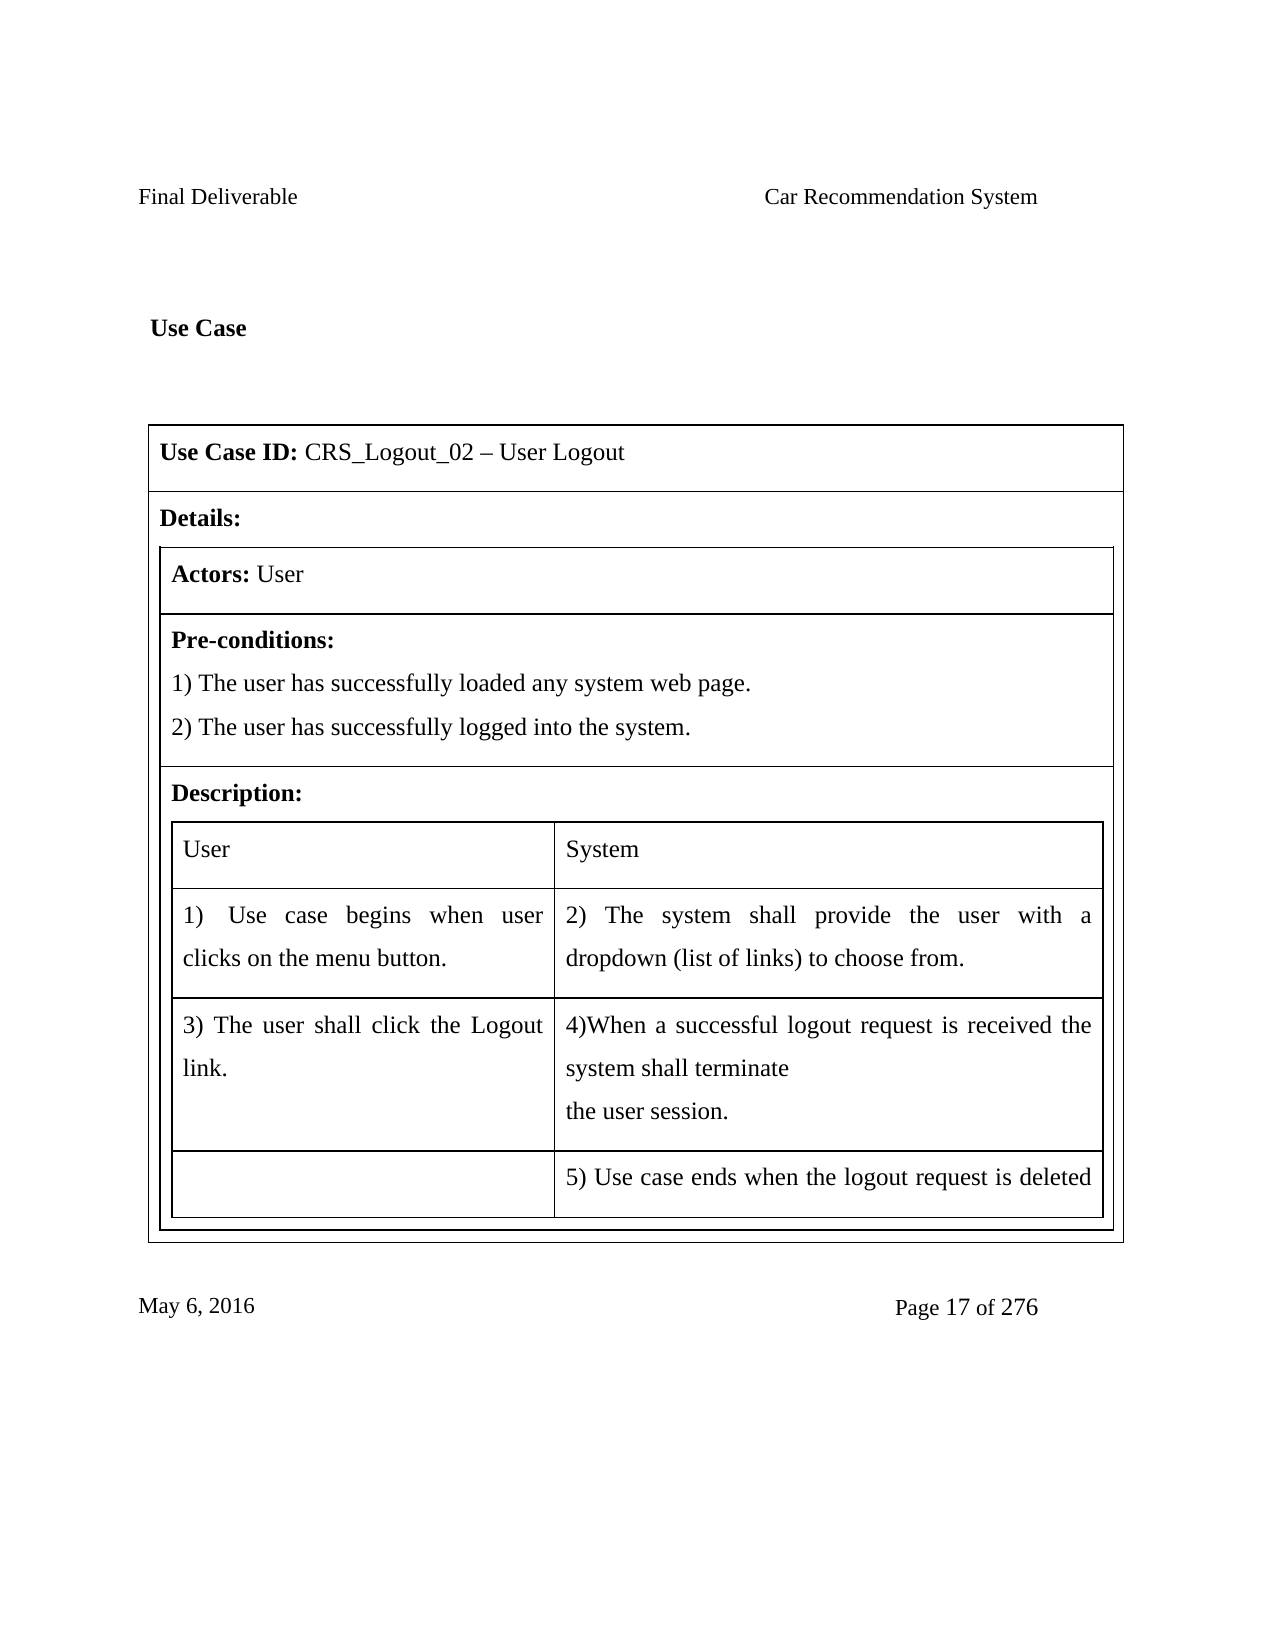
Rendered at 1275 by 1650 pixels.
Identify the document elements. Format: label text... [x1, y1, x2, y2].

table_header Use Case ID: CRS_Logout_02 – User Logout [149, 426, 1123, 491]
table_cell Details: [149, 492, 1123, 1241]
subtitle Use Case [150, 313, 1125, 342]
